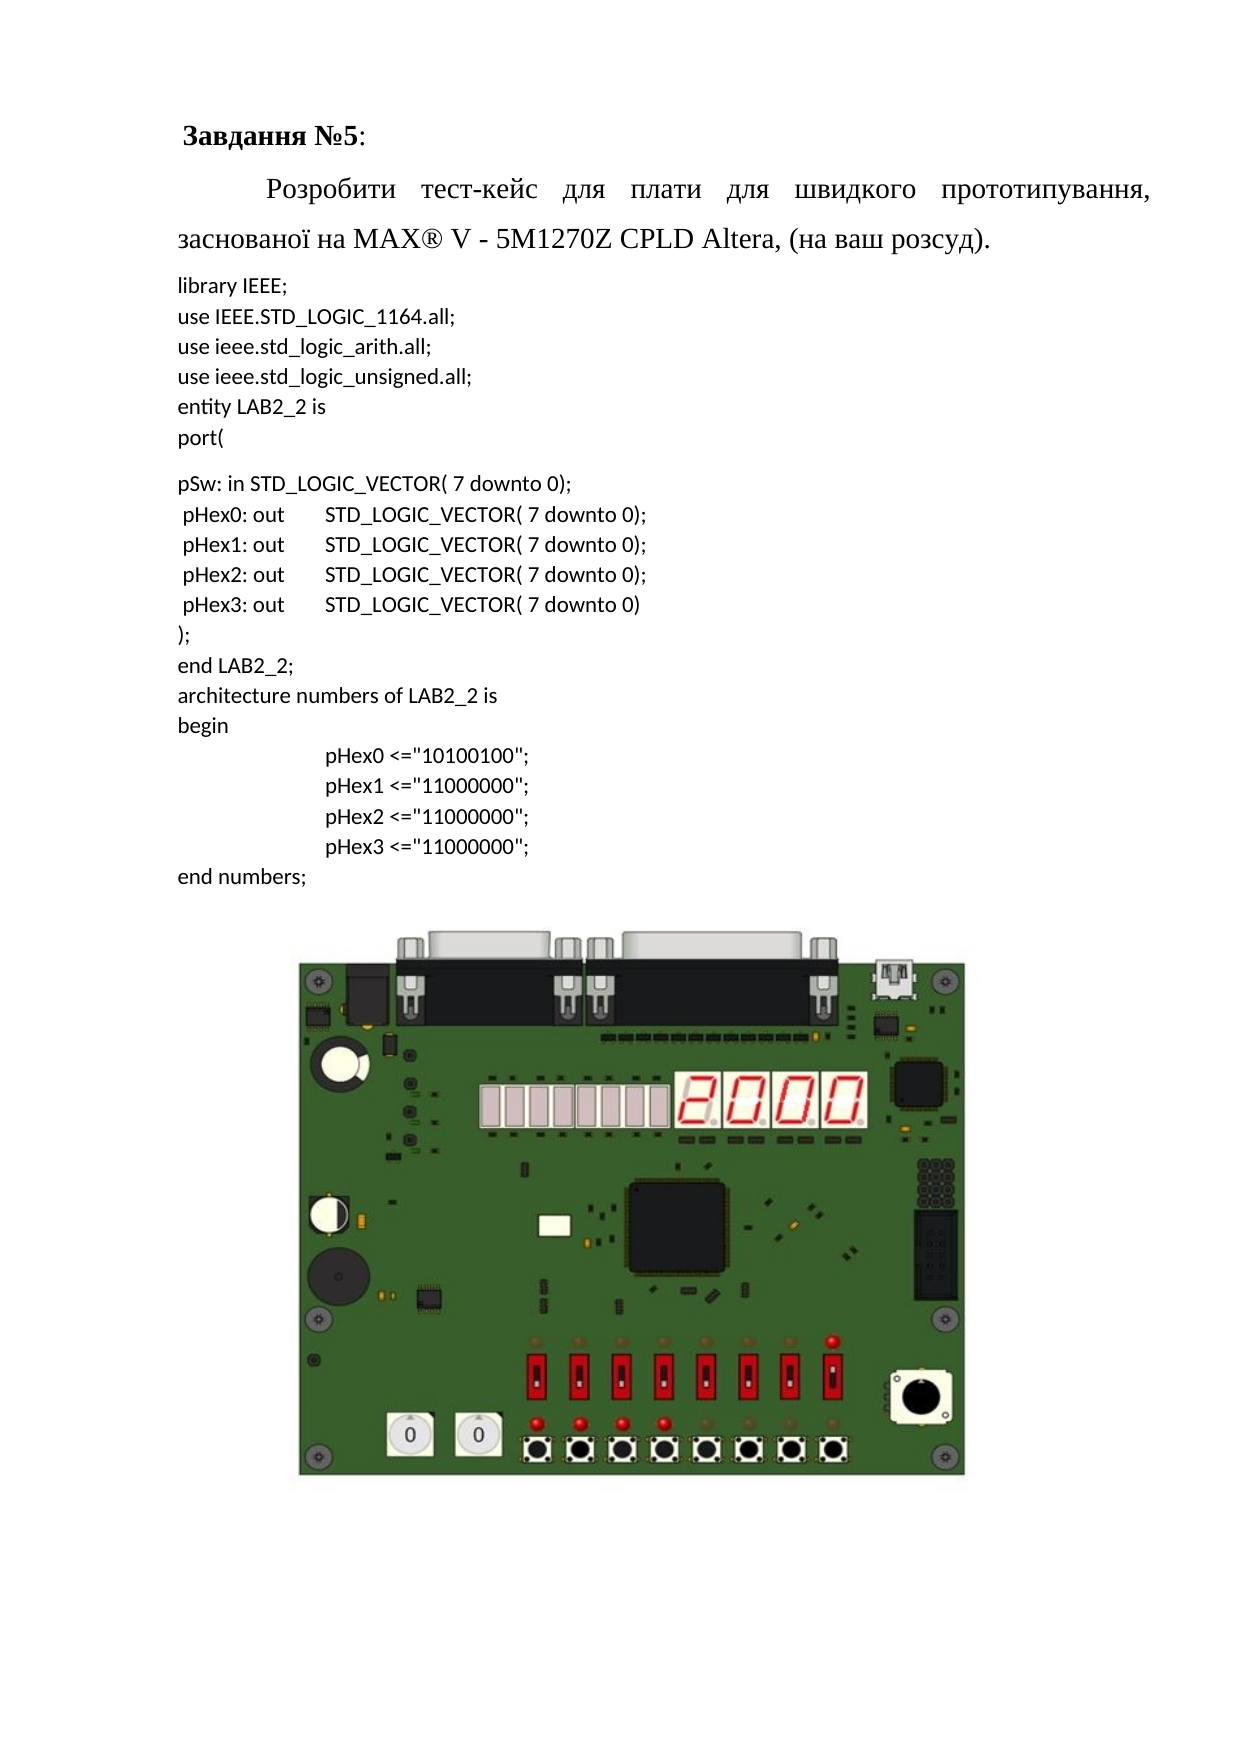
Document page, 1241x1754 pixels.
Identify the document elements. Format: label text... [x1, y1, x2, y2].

text pSw: in STD_LOGIC_VECTOR( 7 downto 0); pHex0: out STD_LOGIC_VECTOR( 7 downto 0); pHex1: out STD_LOGIC_VECTOR( 7 downto 0); pHex2: out STD_LOGIC_VECTOR( 7 downto 0); pHex3: out STD_LOGIC_VECTOR( 7 downto 0) ); end LAB2_2; architecture numbers of LAB2_2 is begin pHex0 <="10100100"; pHex1 <="11000000"; pHex2 <="11000000"; pHex3 <="11000000"; end numbers; [177, 469, 1152, 890]
picture [270, 908, 996, 1561]
text Завдання №5: [177, 118, 1152, 152]
text Розробити тест-кейс для плати для швидкого прототипування, заснованої на MAX® V - 5M1270Z CPLD Altera, (на ваш розсуд). [177, 171, 1152, 255]
text library IEEE; use IEEE.STD_LOGIC_1164.all; use ieee.std_logic_arith.all; use ieee.std_logic_unsigned.all; entity LAB2_2 is port( [177, 272, 1152, 451]
